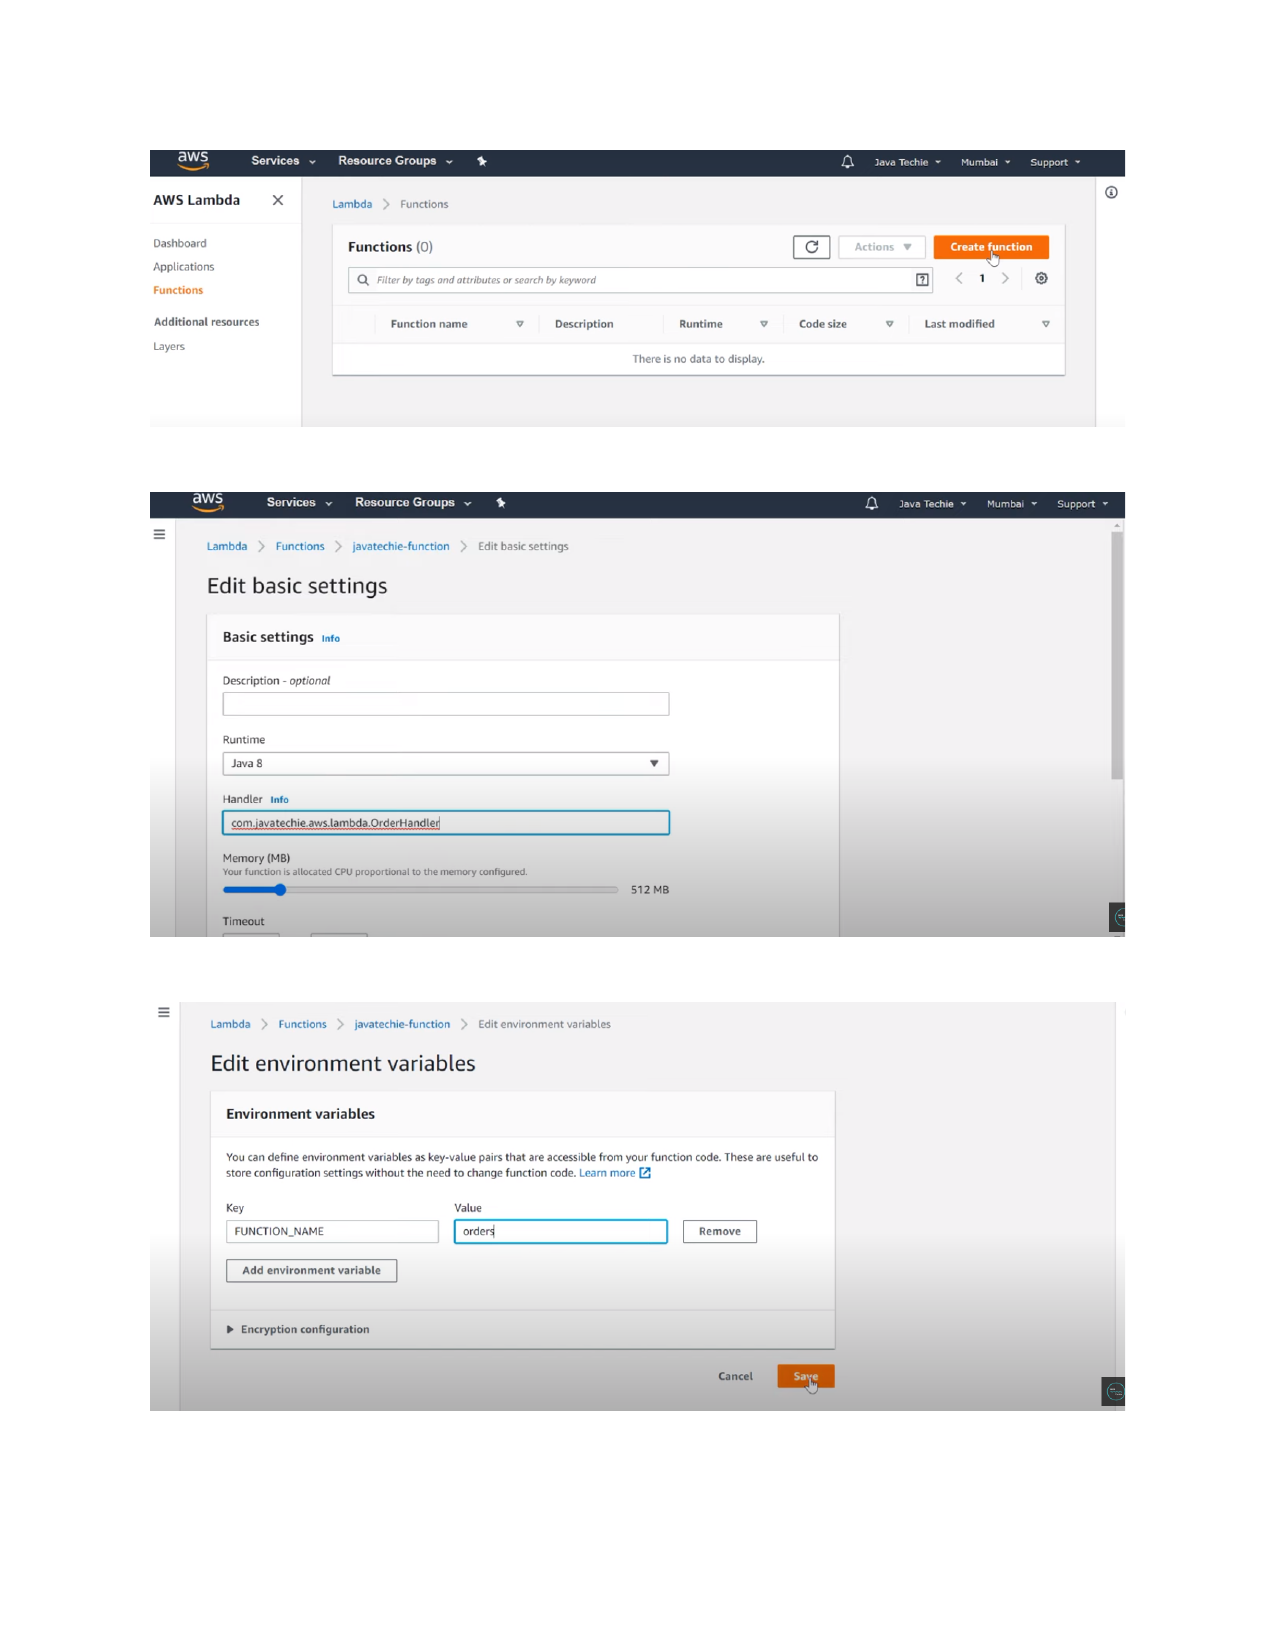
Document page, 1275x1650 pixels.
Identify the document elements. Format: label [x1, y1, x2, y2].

picture [150, 492, 1125, 937]
picture [150, 150, 1125, 427]
picture [150, 1002, 1125, 1411]
